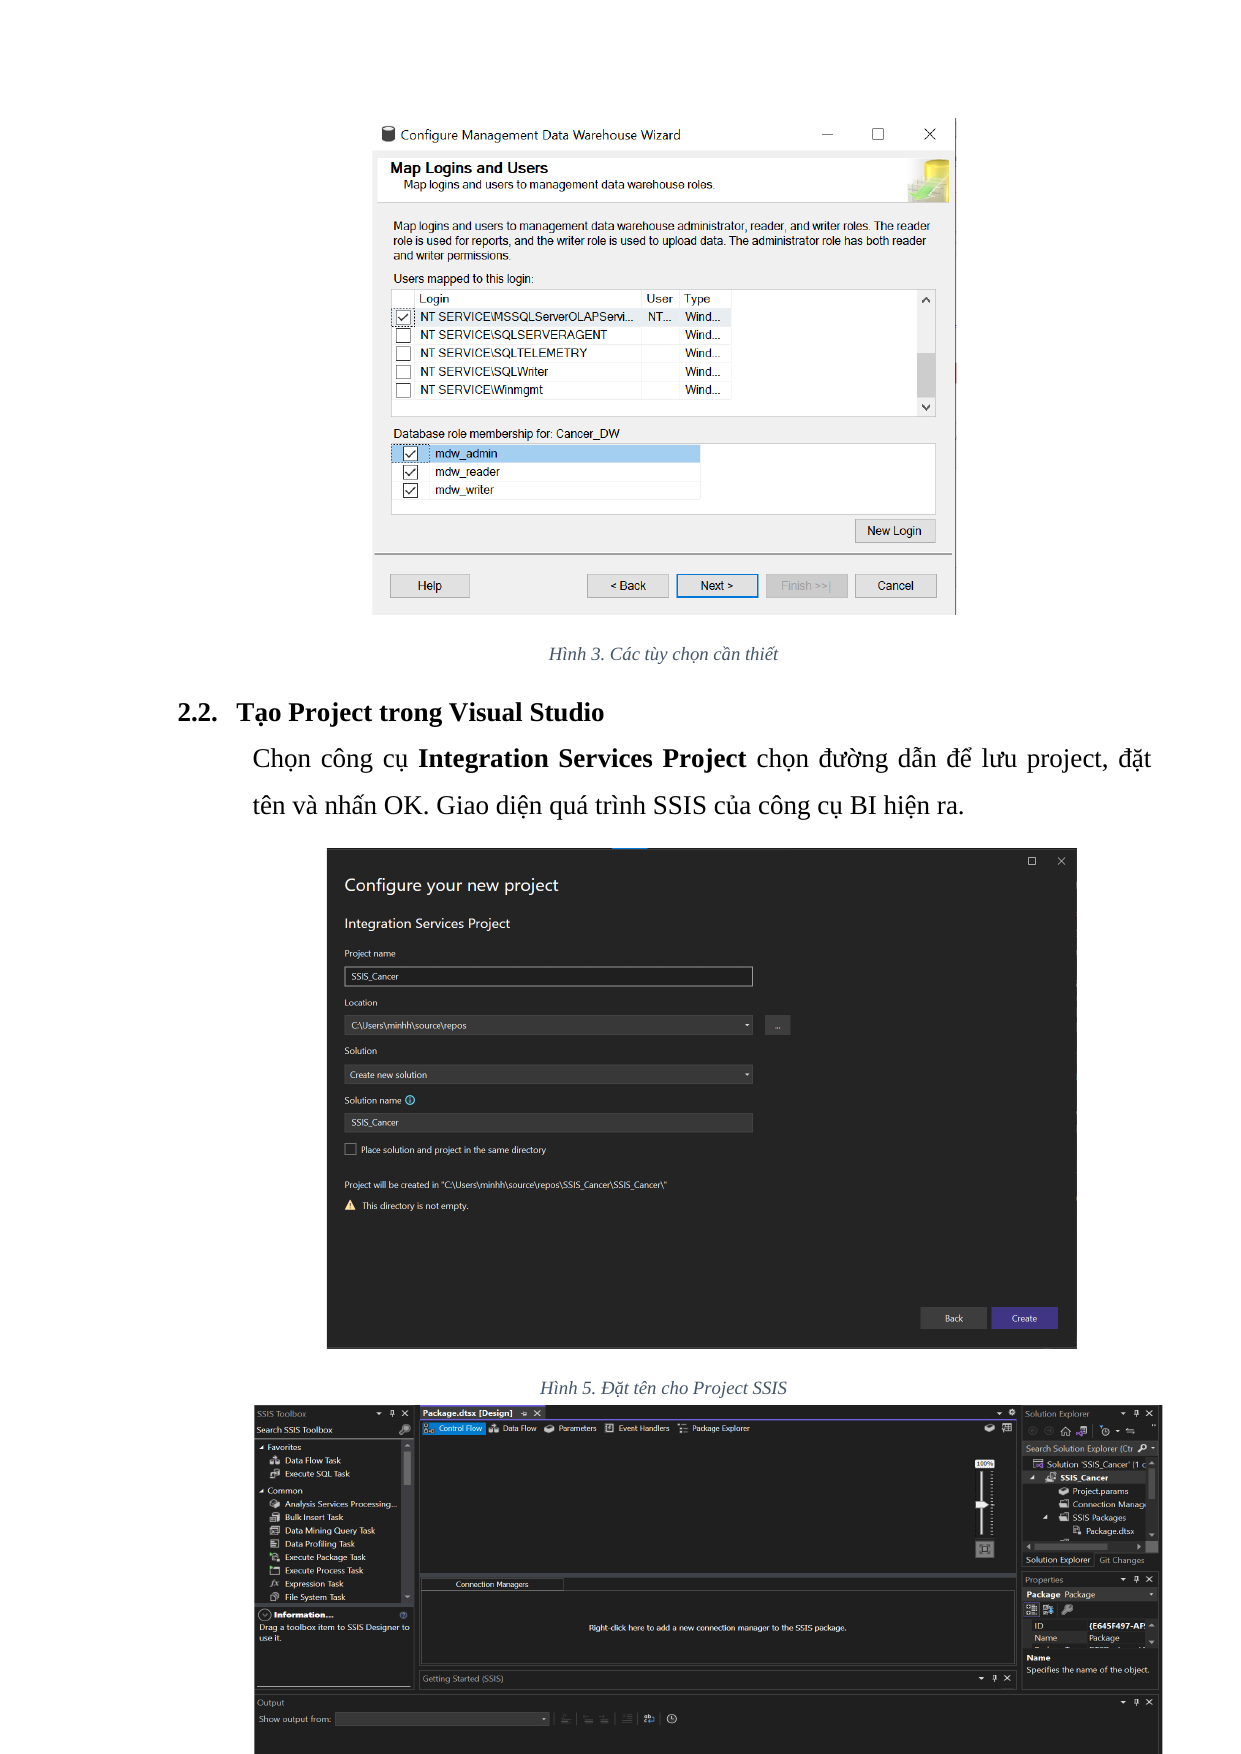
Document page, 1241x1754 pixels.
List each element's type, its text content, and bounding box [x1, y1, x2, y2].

picture [372, 118, 957, 615]
text Hình 5. Đặt tên cho Project SSIS [177, 1377, 1152, 1398]
subtitle Tạo Project trong Visual Studio [177, 696, 1152, 727]
text Hình 3. Các tùy chọn cần thiết [177, 643, 1152, 664]
picture [326, 848, 1077, 1349]
text Chọn công cụ Integration Services Project chọn đường dẫn để lưu project, đặt tên và nhấn OK. Giao diện quá trình SSIS của công cụ BI hiện ra. [252, 743, 1152, 820]
picture [254, 1405, 1163, 1754]
